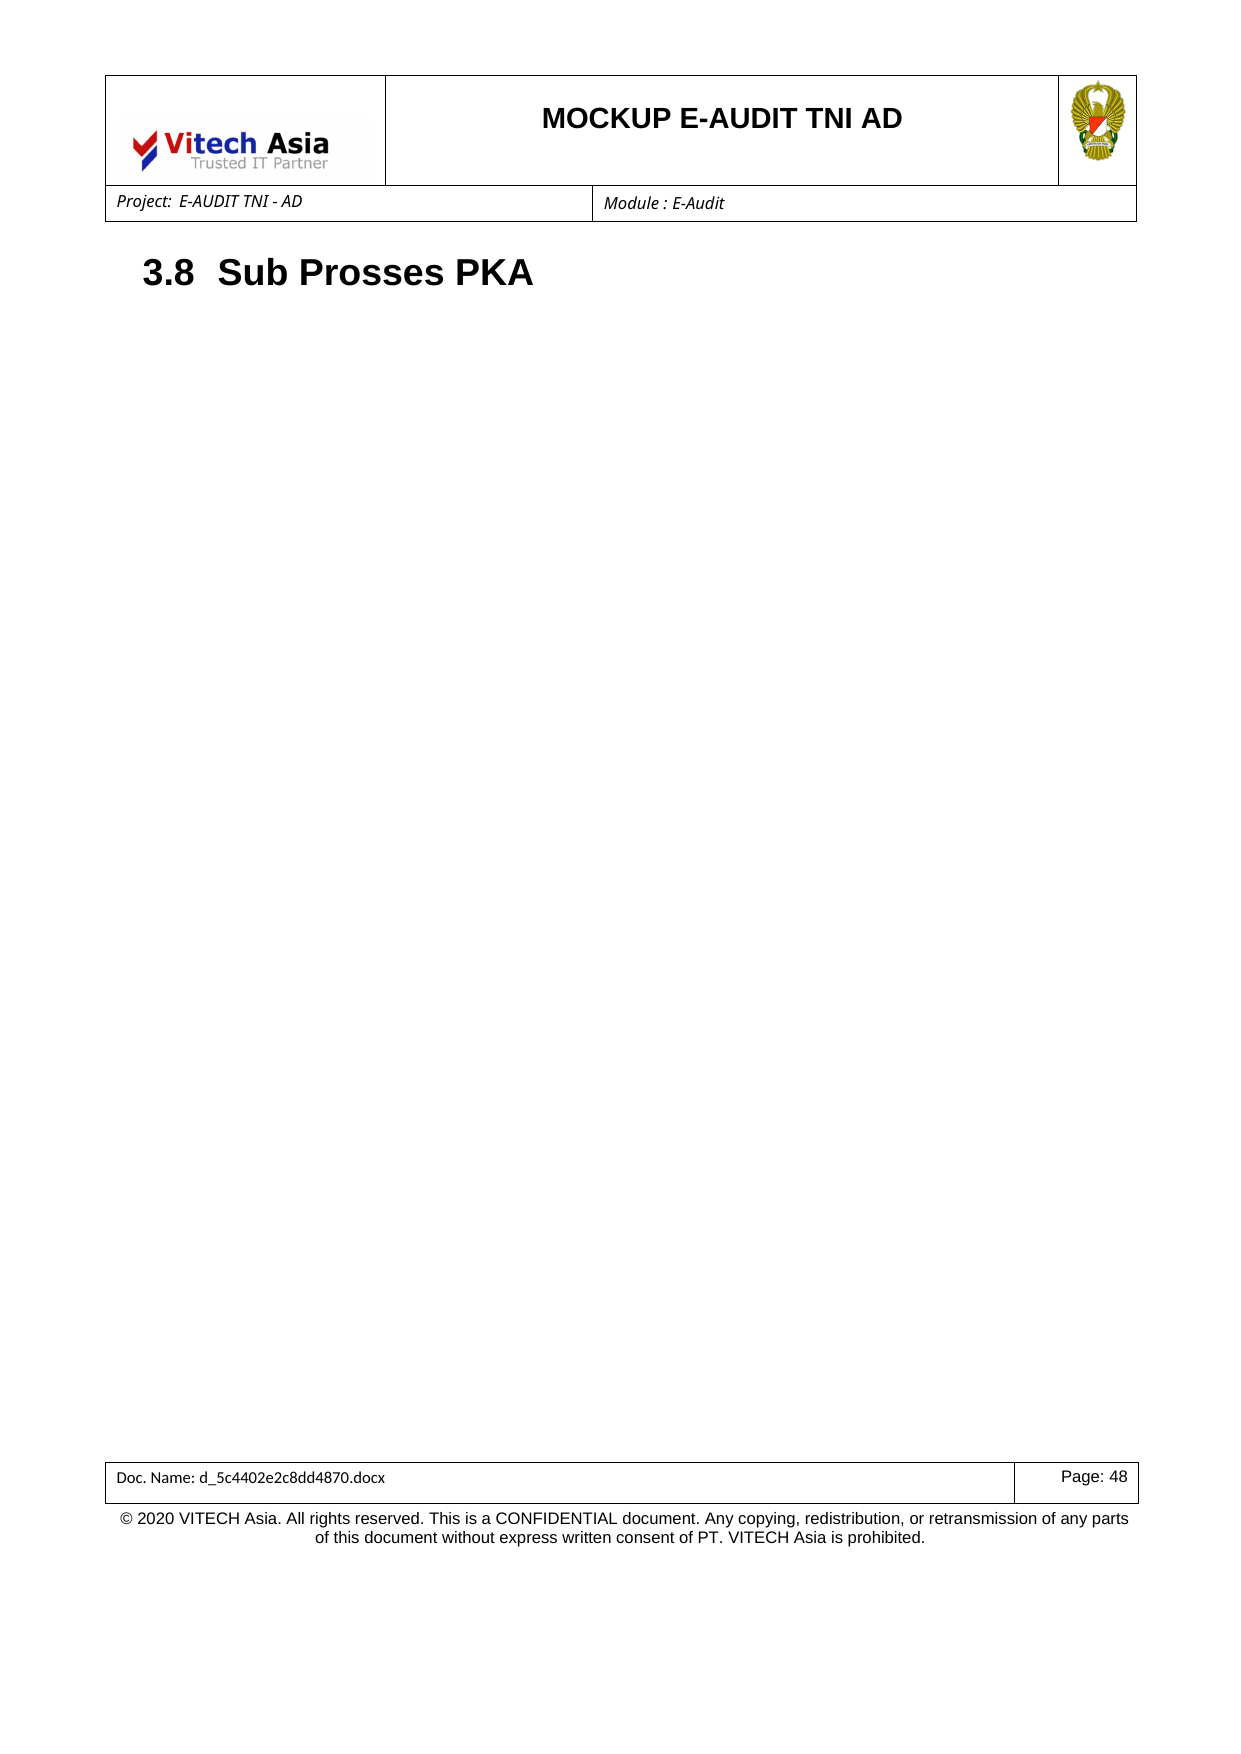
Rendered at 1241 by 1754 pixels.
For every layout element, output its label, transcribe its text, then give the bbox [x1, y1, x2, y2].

list Sub Prosses PKA [142, 250, 1135, 293]
picture [116, 115, 372, 185]
picture [1063, 77, 1132, 164]
